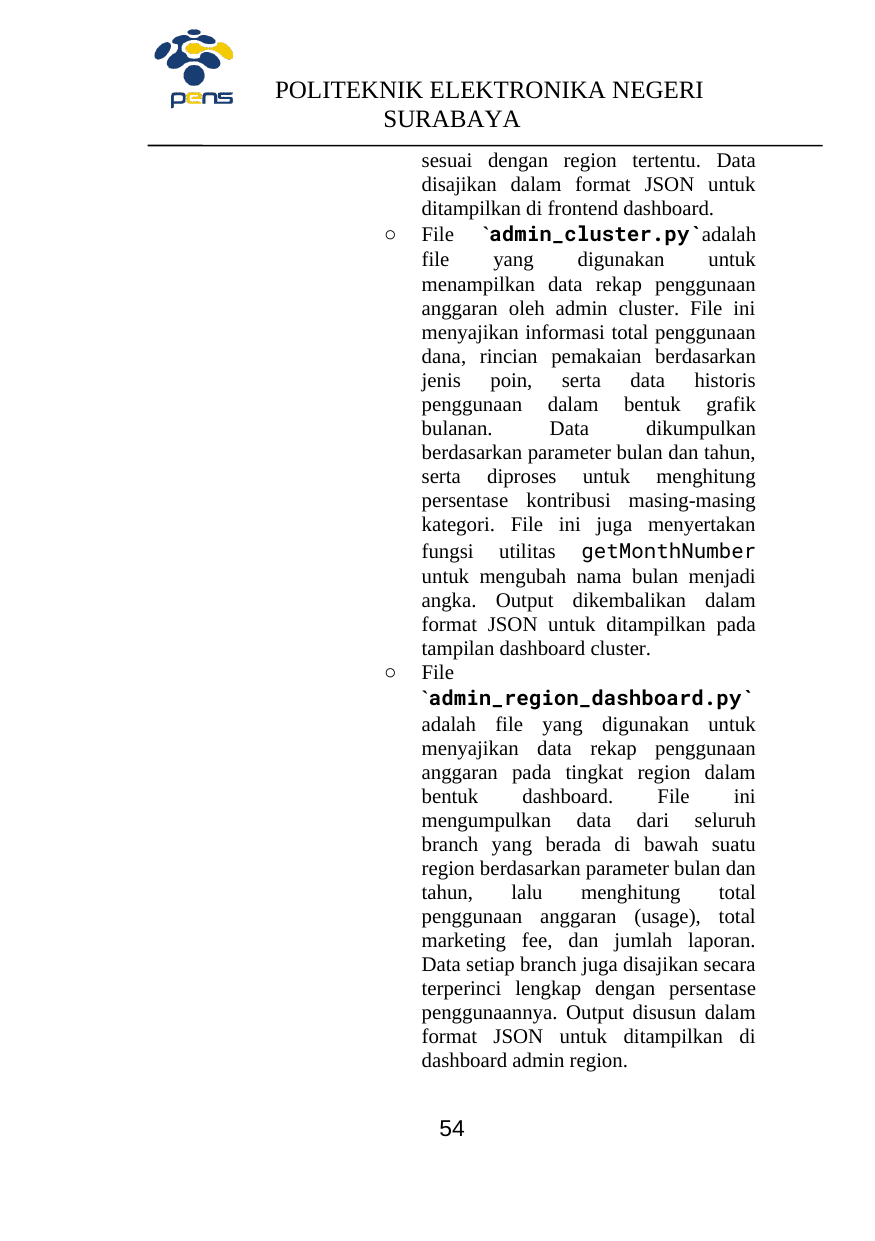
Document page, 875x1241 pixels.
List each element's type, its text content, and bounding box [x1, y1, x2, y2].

picture [147, 22, 242, 117]
list File `admin_cluster.py`adalah file yang digunakan untuk menampilkan data rekap penggunaan anggaran oleh admin cluster. File ini menyajikan informasi total penggunaan dana, rincian pemakaian berdasarkan jenis poin, serta data historis penggunaan dalam bentuk grafik bulanan. Data dikumpulkan berdasarkan parameter bulan dan tahun, serta diproses untuk menghitung persentase kontribusi masing-masing kategori. File ini juga menyertakan fungsi utilitas getMonthNumber untuk mengubah nama bulan menjadi angka. Output dikembalikan dalam format JSON untuk ditampilkan pada tampilan dashboard cluster. [384, 220, 756, 660]
list File `admin_region_dashboard.py` adalah file yang digunakan untuk menyajikan data rekap penggunaan anggaran pada tingkat region dalam bentuk dashboard. File ini mengumpulkan data dari seluruh branch yang berada di bawah suatu region berdasarkan parameter bulan dan tahun, lalu menghitung total penggunaan anggaran (usage), total marketing fee, dan jumlah laporan. Data setiap branch juga disajikan secara terperinci lengkap dengan persentase penggunaannya. Output disusun dalam format JSON untuk ditampilkan di dashboard admin region. [384, 660, 756, 1072]
